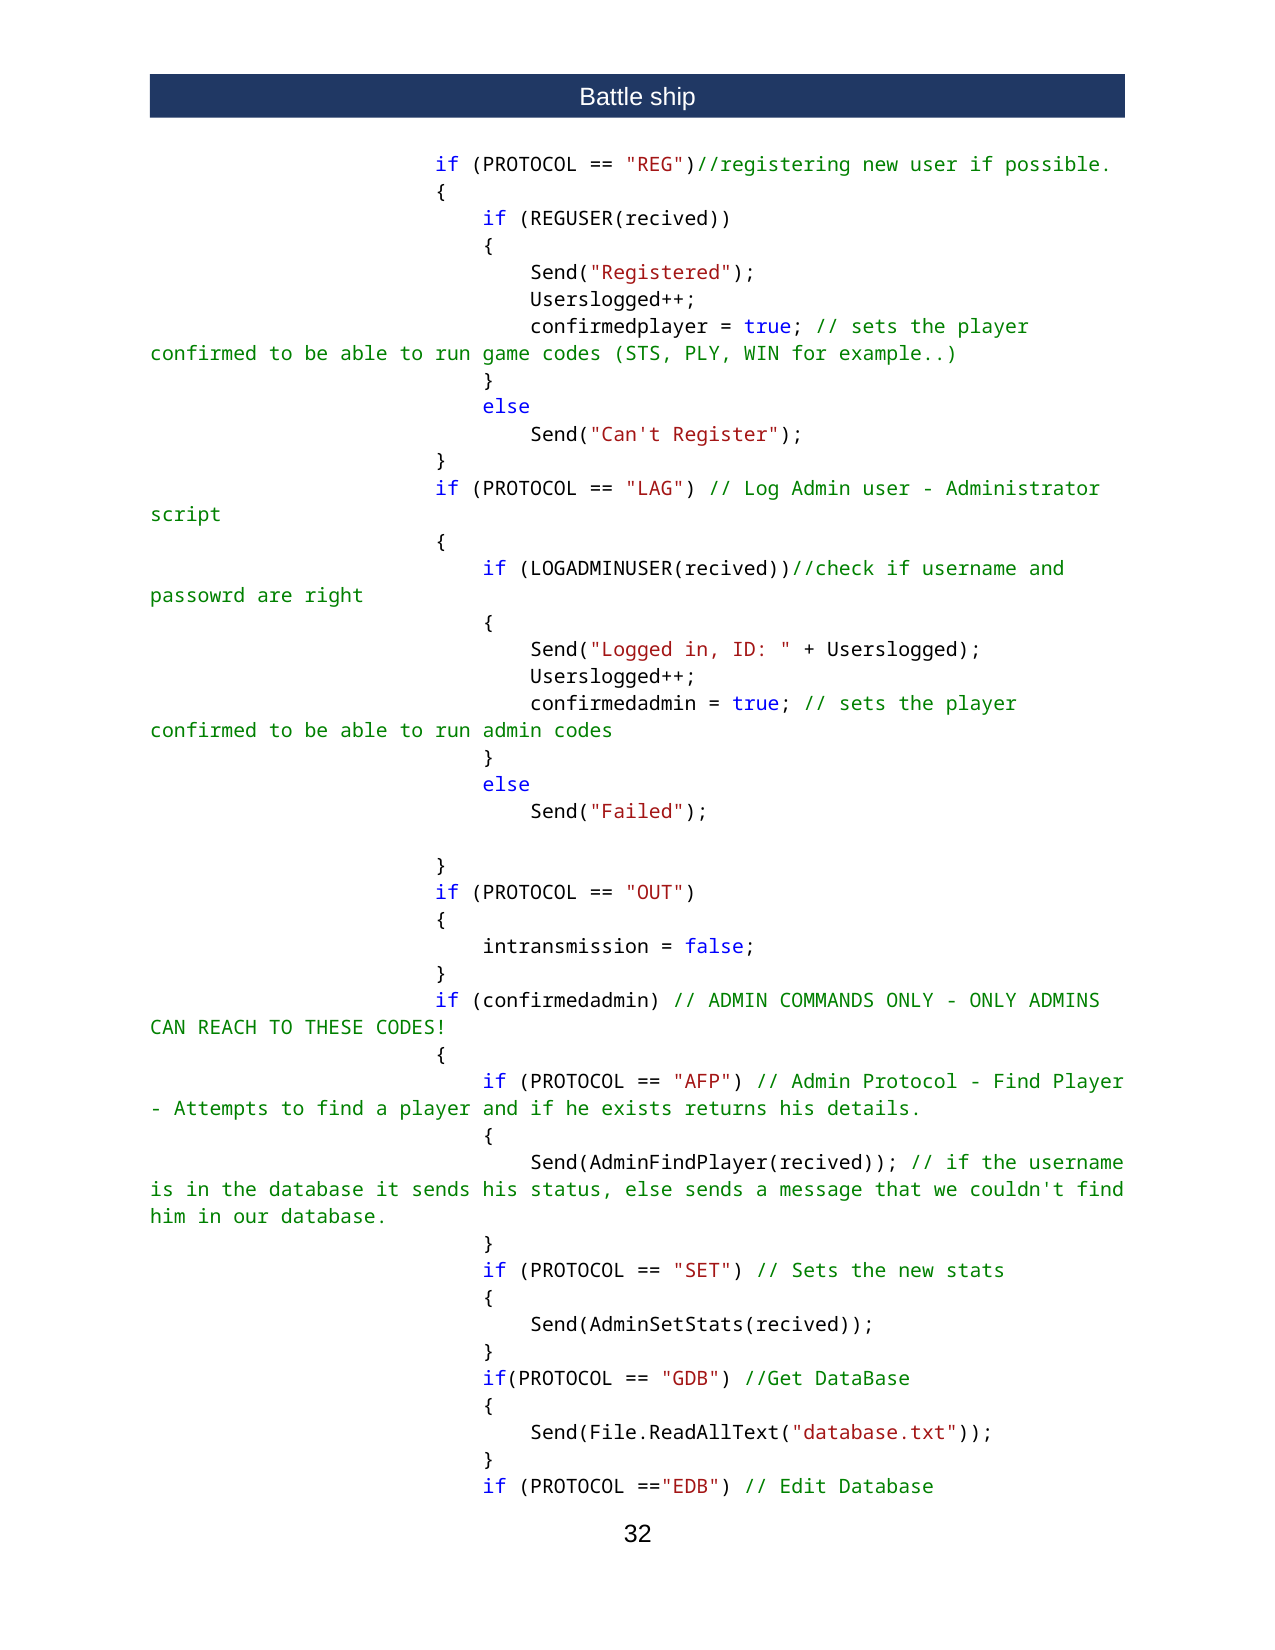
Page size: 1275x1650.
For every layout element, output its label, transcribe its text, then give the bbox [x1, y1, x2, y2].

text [150, 312, 1125, 366]
text } [150, 447, 1125, 474]
text if (PROTOCOL == "AFP") // Admin Protocol - Find Player - Attempts to find a player and if he exists returns his details. [150, 1067, 1125, 1121]
text { [150, 905, 1125, 932]
text } [150, 851, 1125, 878]
text } [150, 743, 1125, 771]
text { [150, 177, 1125, 204]
text if (PROTOCOL =="EDB") // Edit Database [150, 1472, 1125, 1499]
text { [150, 1121, 1125, 1148]
text { [150, 1283, 1125, 1310]
text { [150, 1040, 1125, 1067]
text Send("Registered"); [150, 258, 1125, 285]
text } [150, 1229, 1125, 1256]
text } [150, 1445, 1125, 1472]
text Userslogged++; [150, 663, 1125, 689]
text if (LOGADMINUSER(recived))//check if username and passowrd are right [150, 555, 1125, 609]
text } [150, 366, 1125, 393]
text } [150, 1337, 1125, 1364]
text Send("Failed"); [150, 797, 1125, 824]
text { [150, 528, 1125, 555]
text if (PROTOCOL == "LAG") // Log Admin user - Administrator script [150, 474, 1125, 528]
text { [150, 1391, 1125, 1418]
text Send(AdminFindPlayer(recived)); // if the username is in the database it sends his status, else sends a message that we couldn't find him in our database. [150, 1148, 1125, 1229]
text if (PROTOCOL == "REG")//registering new user if possible. [150, 150, 1125, 177]
text Userslogged++; [150, 285, 1125, 312]
text Send(AdminSetStats(recived)); [150, 1310, 1125, 1337]
text else [150, 771, 1125, 797]
text if (PROTOCOL == "OUT") [150, 878, 1125, 905]
text Send(File.ReadAllText("database.txt")); [150, 1418, 1125, 1445]
text confirmedadmin = true; // sets the player confirmed to be able to run admin codes [150, 689, 1125, 743]
text if(PROTOCOL == "GDB") //Get DataBase [150, 1364, 1125, 1391]
text intransmission = false; [150, 932, 1125, 959]
text } [150, 959, 1125, 986]
text else [150, 393, 1125, 420]
text { [150, 609, 1125, 636]
text if (PROTOCOL == "SET") // Sets the new stats [150, 1256, 1125, 1283]
text { [150, 231, 1125, 258]
text if (REGUSER(recived)) [150, 204, 1125, 231]
text if (confirmedadmin) // ADMIN COMMANDS ONLY - ONLY ADMINS CAN REACH TO THESE CODES! [150, 986, 1125, 1040]
text Send("Can't Register"); [150, 420, 1125, 447]
text Send("Logged in, ID: " + Userslogged); [150, 636, 1125, 663]
